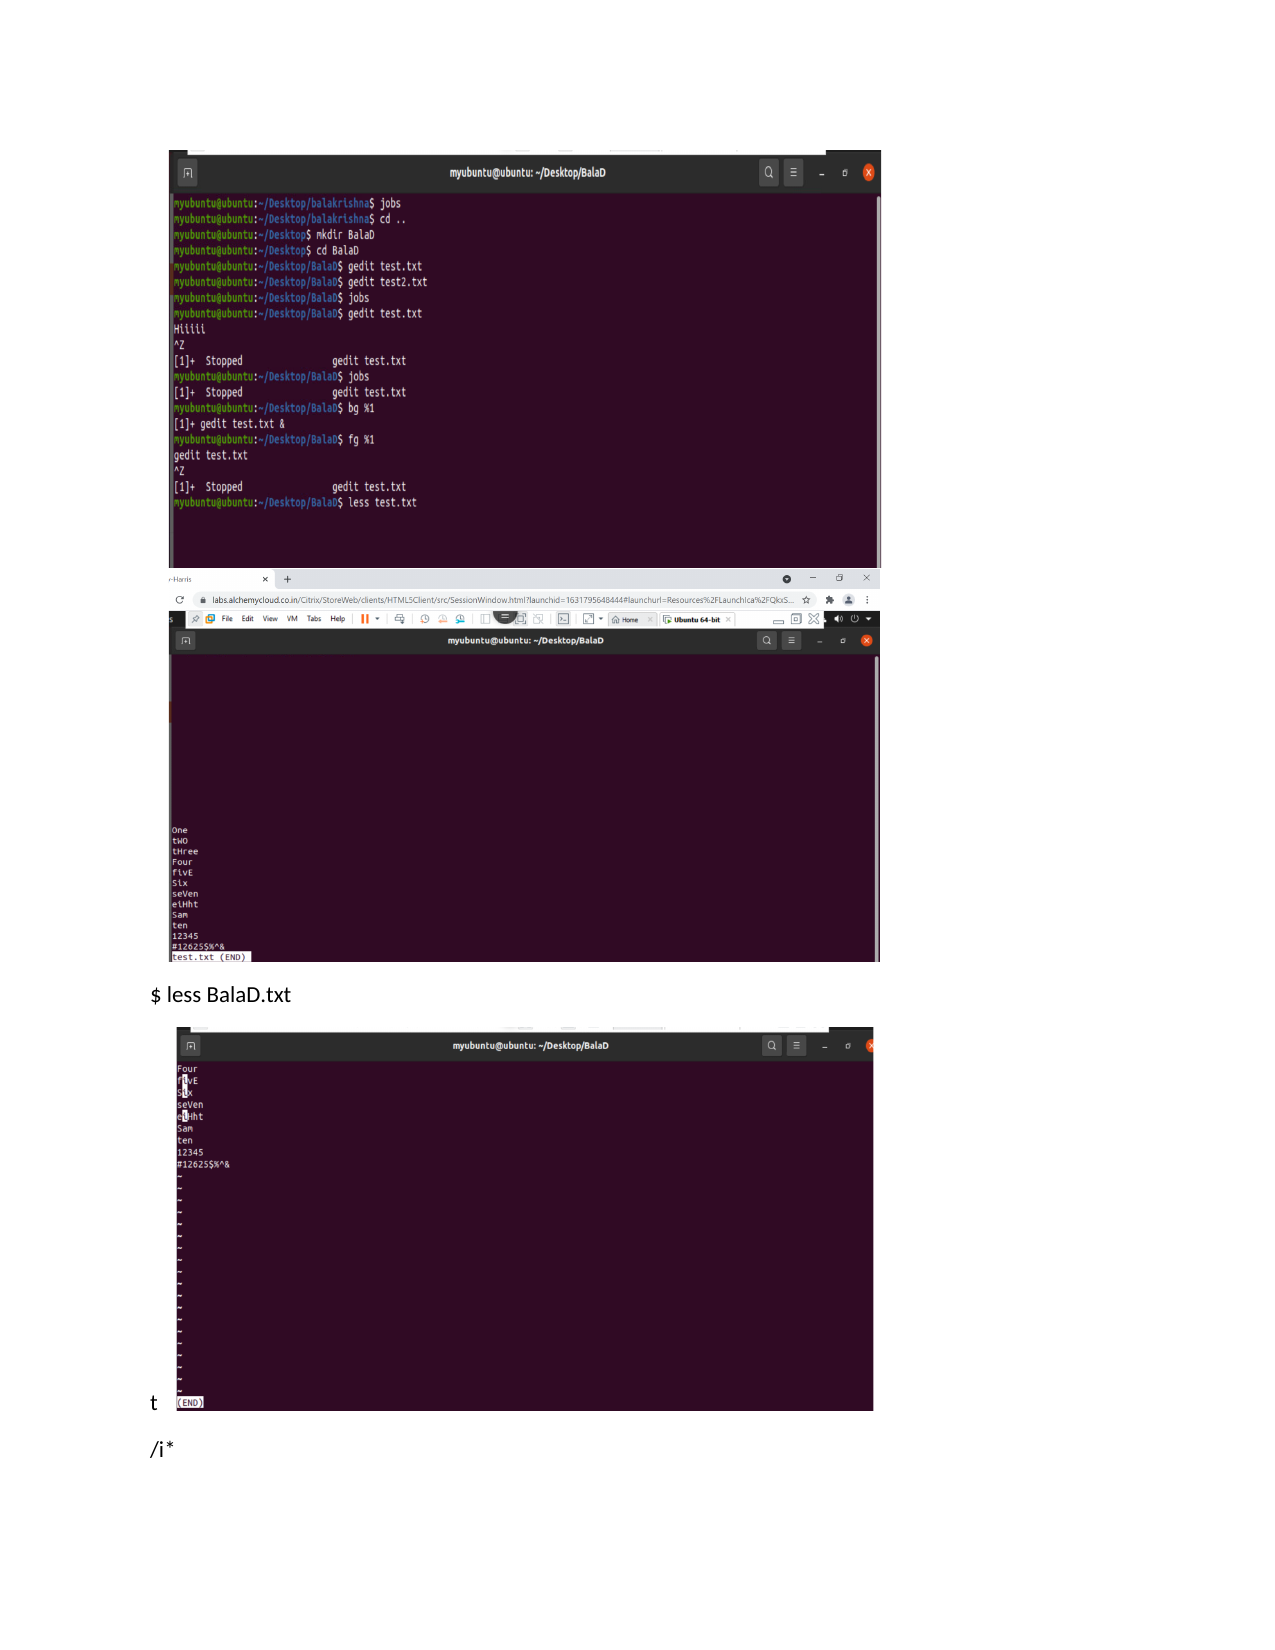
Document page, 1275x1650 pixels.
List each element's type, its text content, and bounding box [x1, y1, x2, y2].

text $ less BalaD.txt [150, 980, 1125, 1008]
text t [150, 1027, 1125, 1416]
text /i* [150, 1435, 1125, 1463]
